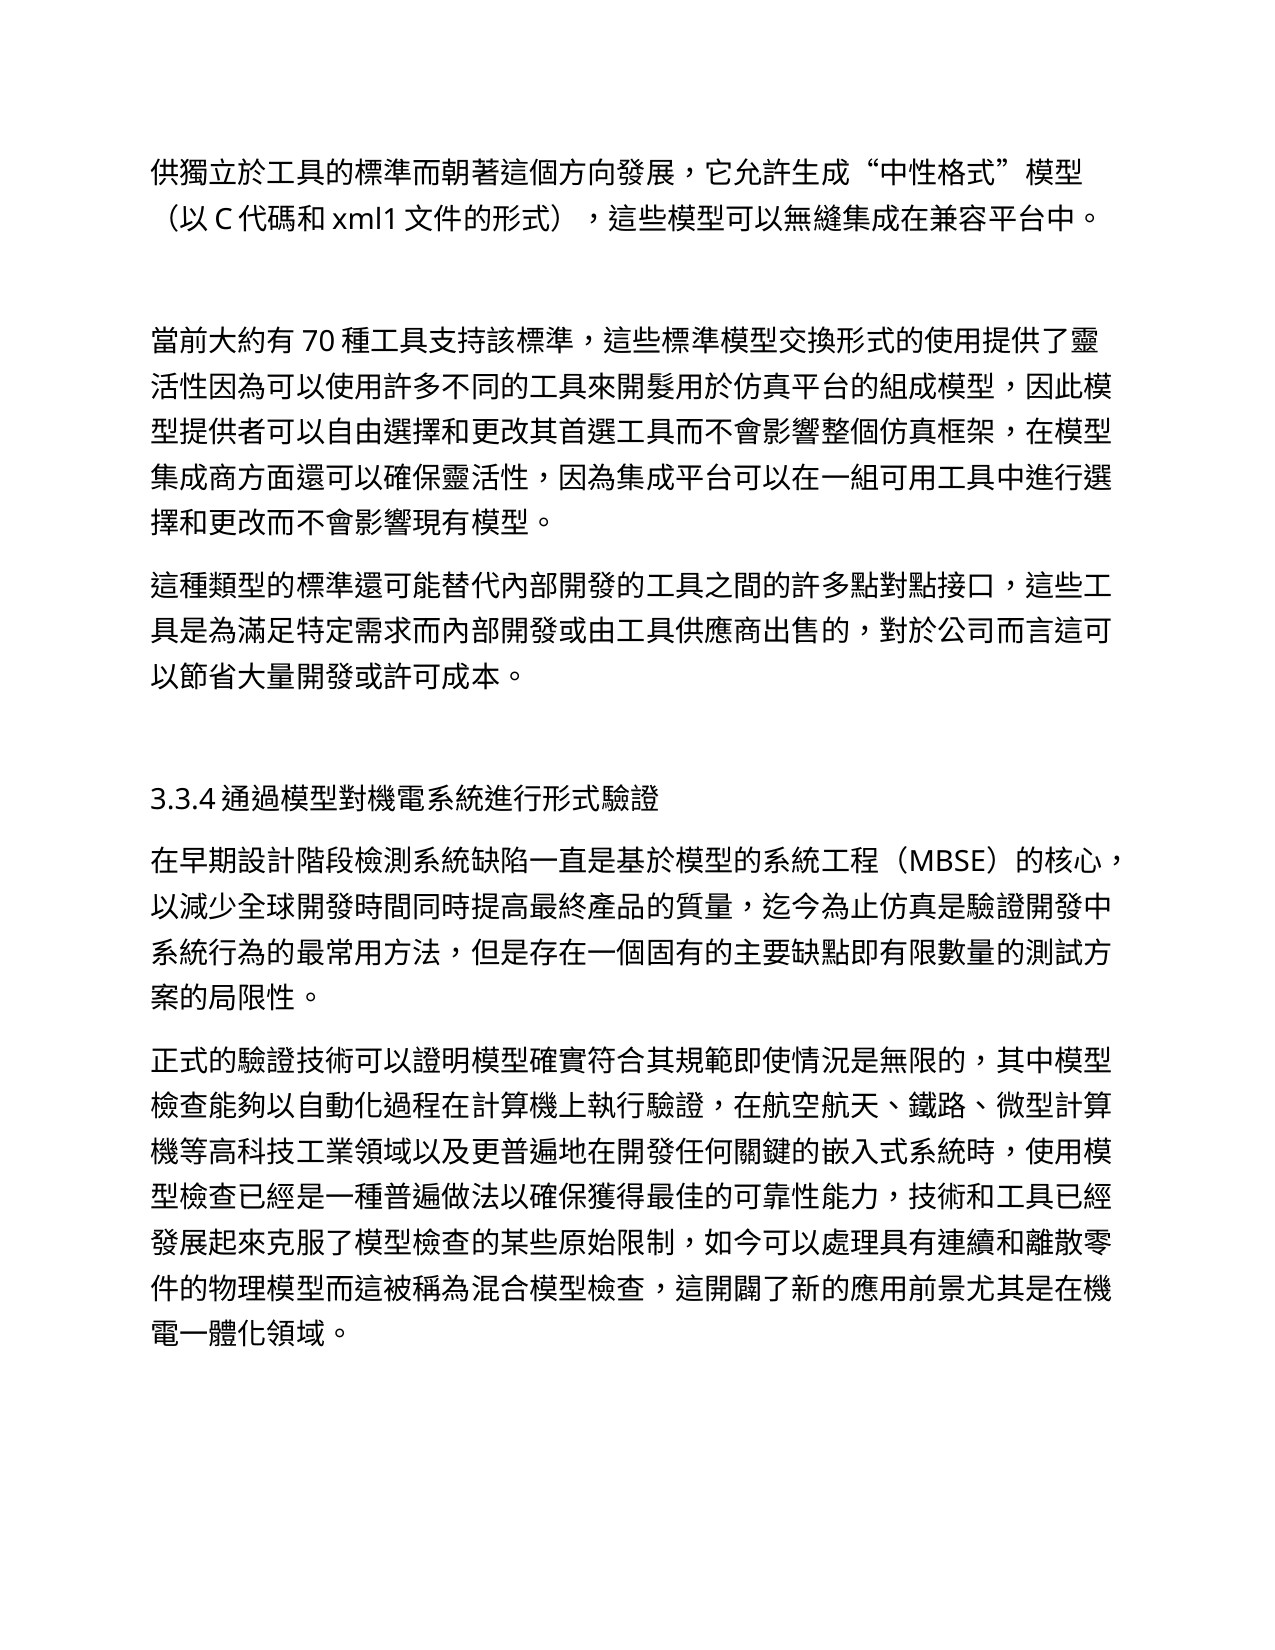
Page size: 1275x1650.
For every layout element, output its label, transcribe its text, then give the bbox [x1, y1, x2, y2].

text 3.3.4通過模型對機電系統進行形式驗證 [150, 775, 1125, 818]
text 在早期設計階段檢測系統缺陷一直是基於模型的系統工程（MBSE）的核心，以減少全球開發時間同時提高最終產品的質量，迄今為止仿真是驗證開發中系統行為的最常用方法，但是存在一個固有的主要缺點即有限數量的測試方案的局限性。 [150, 838, 1125, 1017]
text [150, 150, 1125, 238]
text 正式的驗證技術可以證明模型確實符合其規範即使情況是無限的，其中模型檢查能夠以自動化過程在計算機上執行驗證，在航空航天、鐵路、微型計算機等高科技工業領域以及更普遍地在開發任何關鍵的嵌入式系統時，使用模型檢查已經是一種普遍做法以確保獲得最佳的可靠性能力，技術和工具已經發展起來克服了模型檢查的某些原始限制，如今可以處理具有連續和離散零件的物理模型而這被稱為混合模型檢查，這開闢了新的應用前景尤其是在機電一體化領域。 [150, 1037, 1125, 1353]
text 這種類型的標準還可能替代內部開發的工具之間的許多點對點接口，這些工具是為滿足特定需求而內部開發或由工具供應商出售的，對於公司而言這可以節省大量開發或許可成本。 [150, 562, 1125, 696]
text 當前大約有70種工具支持該標準，這些標準模型交換形式的使用提供了靈活性因為可以使用許多不同的工具來開髮用於仿真平台的組成模型，因此模型提供者可以自由選擇和更改其首選工具而不會影響整個仿真框架，在模型集成商方面還可以確保靈活性，因為集成平台可以在一組可用工具中進行選擇和更改而不會影響現有模型。 [150, 317, 1125, 542]
